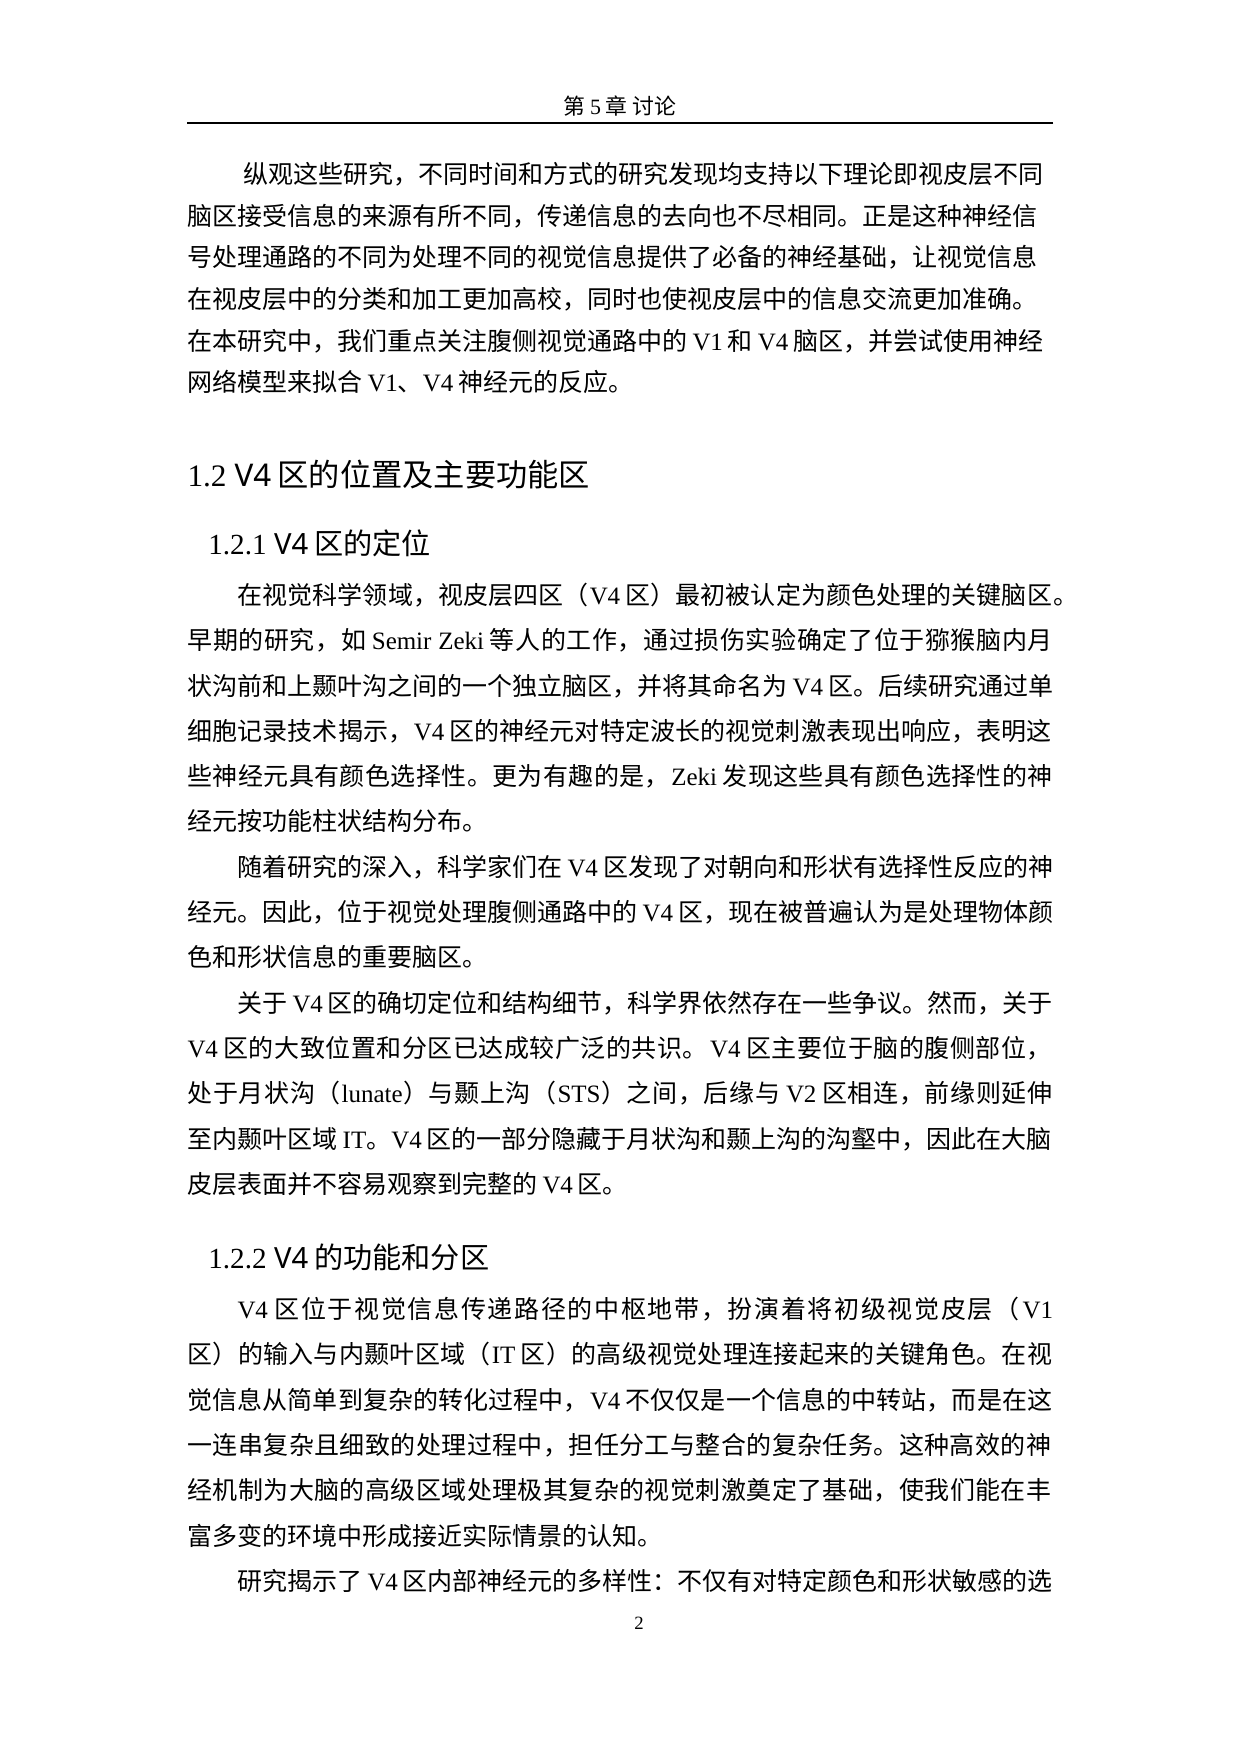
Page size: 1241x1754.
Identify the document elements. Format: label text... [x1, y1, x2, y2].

subtitle V4区的位置及主要功能区 [187, 450, 1053, 495]
subtitle V4区的定位 [187, 520, 1053, 563]
text 纵观这些研究，不同时间和方式的研究发现均支持以下理论即视皮层不同脑区接受信息的来源有所不同，传递信息的去向也不尽相同。正是这种神经信号处理通路的不同为处理不同的视觉信息提供了必备的神经基础，让视觉信息在视皮层中的分类和加工更加高校，同时也使视皮层中的信息交流更加准确。在本研究中，我们重点关注腹侧视觉通路中的V1和V4脑区，并尝试使用神经网络模型来拟合V1、V4神经元的反应。 [187, 150, 1053, 400]
subtitle V4的功能和分区 [187, 1235, 1053, 1277]
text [187, 1561, 1053, 1598]
text V4区位于视觉信息传递路径的中枢地带，扮演着将初级视觉皮层（V1区）的输入与内颞叶区域（IT区）的高级视觉处理连接起来的关键角色。在视觉信息从简单到复杂的转化过程中，V4不仅仅是一个信息的中转站，而是在这一连串复杂且细致的处理过程中，担任分工与整合的复杂任务。这种高效的神经机制为大脑的高级区域处理极其复杂的视觉刺激奠定了基础，使我们能在丰富多变的环境中形成接近实际情景的认知。 [187, 1289, 1053, 1552]
text 在视觉科学领域，视皮层四区（V4区）最初被认定为颜色处理的关键脑区。早期的研究，如Semir Zeki等人的工作，通过损伤实验确定了位于猕猴脑内月状沟前和上颞叶沟之间的一个独立脑区，并将其命名为V4区。后续研究通过单细胞记录技术揭示，V4区的神经元对特定波长的视觉刺激表现出响应，表明这些神经元具有颜色选择性。更为有趣的是，Zeki发现这些具有颜色选择性的神经元按功能柱状结构分布。 [187, 575, 1053, 838]
text 随着研究的深入，科学家们在V4区发现了对朝向和形状有选择性反应的神经元。因此，位于视觉处理腹侧通路中的V4区，现在被普遍认为是处理物体颜色和形状信息的重要脑区。 [187, 847, 1053, 974]
text 关于V4区的确切定位和结构细节，科学界依然存在一些争议。然而，关于V4区的大致位置和分区已达成较广泛的共识。V4区主要位于脑的腹侧部位，处于月状沟（lunate）与颞上沟（STS）之间，后缘与V2区相连，前缘则延伸至内颞叶区域IT。V4区的一部分隐藏于月状沟和颞上沟的沟壑中，因此在大脑皮层表面并不容易观察到完整的V4区。 [187, 983, 1053, 1201]
